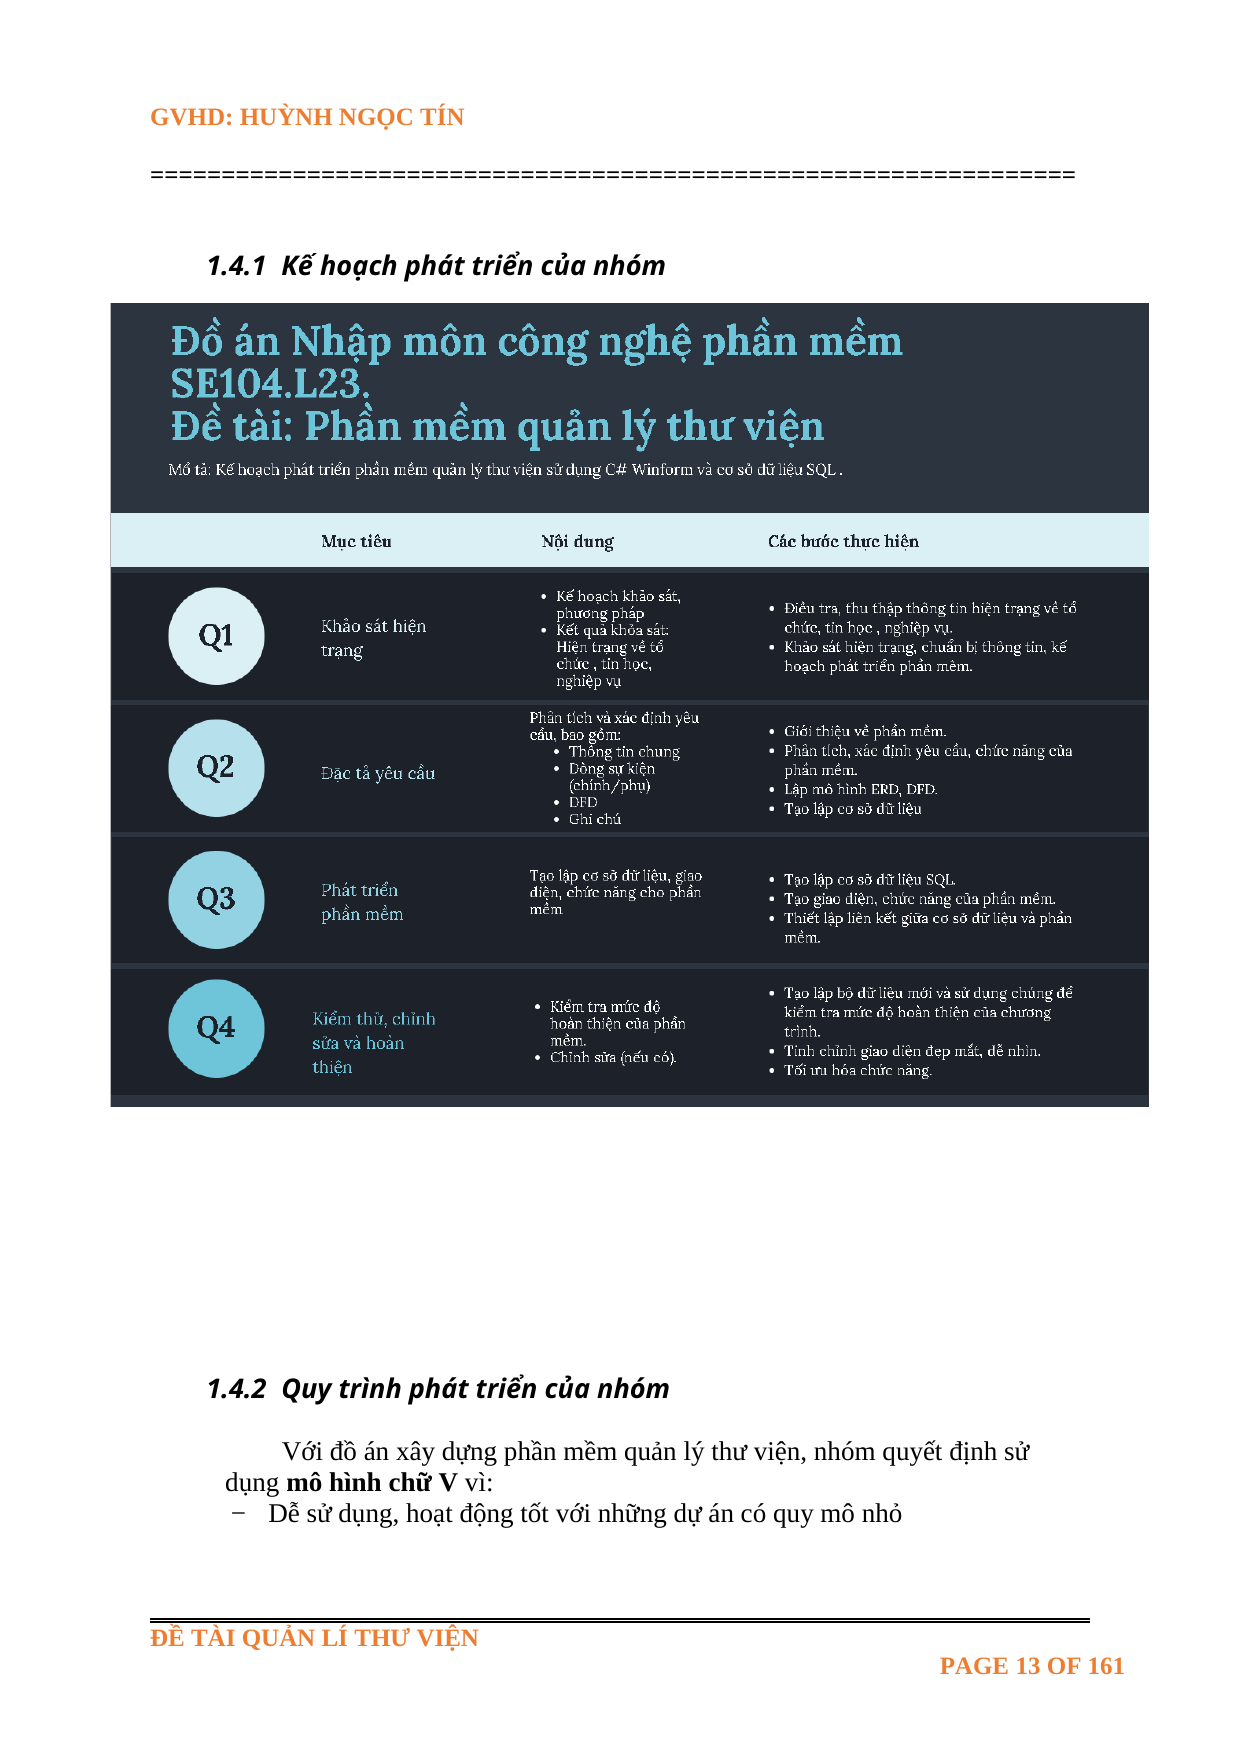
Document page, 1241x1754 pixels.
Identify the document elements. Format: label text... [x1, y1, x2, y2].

text Dễ sử dụng, hoạt động tốt với những dự án có quy mô nhỏ [231, 1497, 1090, 1528]
subtitle Quy trình phát triển của nhóm [206, 1369, 1090, 1406]
picture [110, 303, 1149, 1107]
text Với đồ án xây dựng phần mềm quản lý thư viện, nhóm quyết định sử dụng mô hình chữ V vì: [225, 1435, 1090, 1497]
subtitle Kế hoạch phát triển của nhóm [206, 246, 1090, 283]
